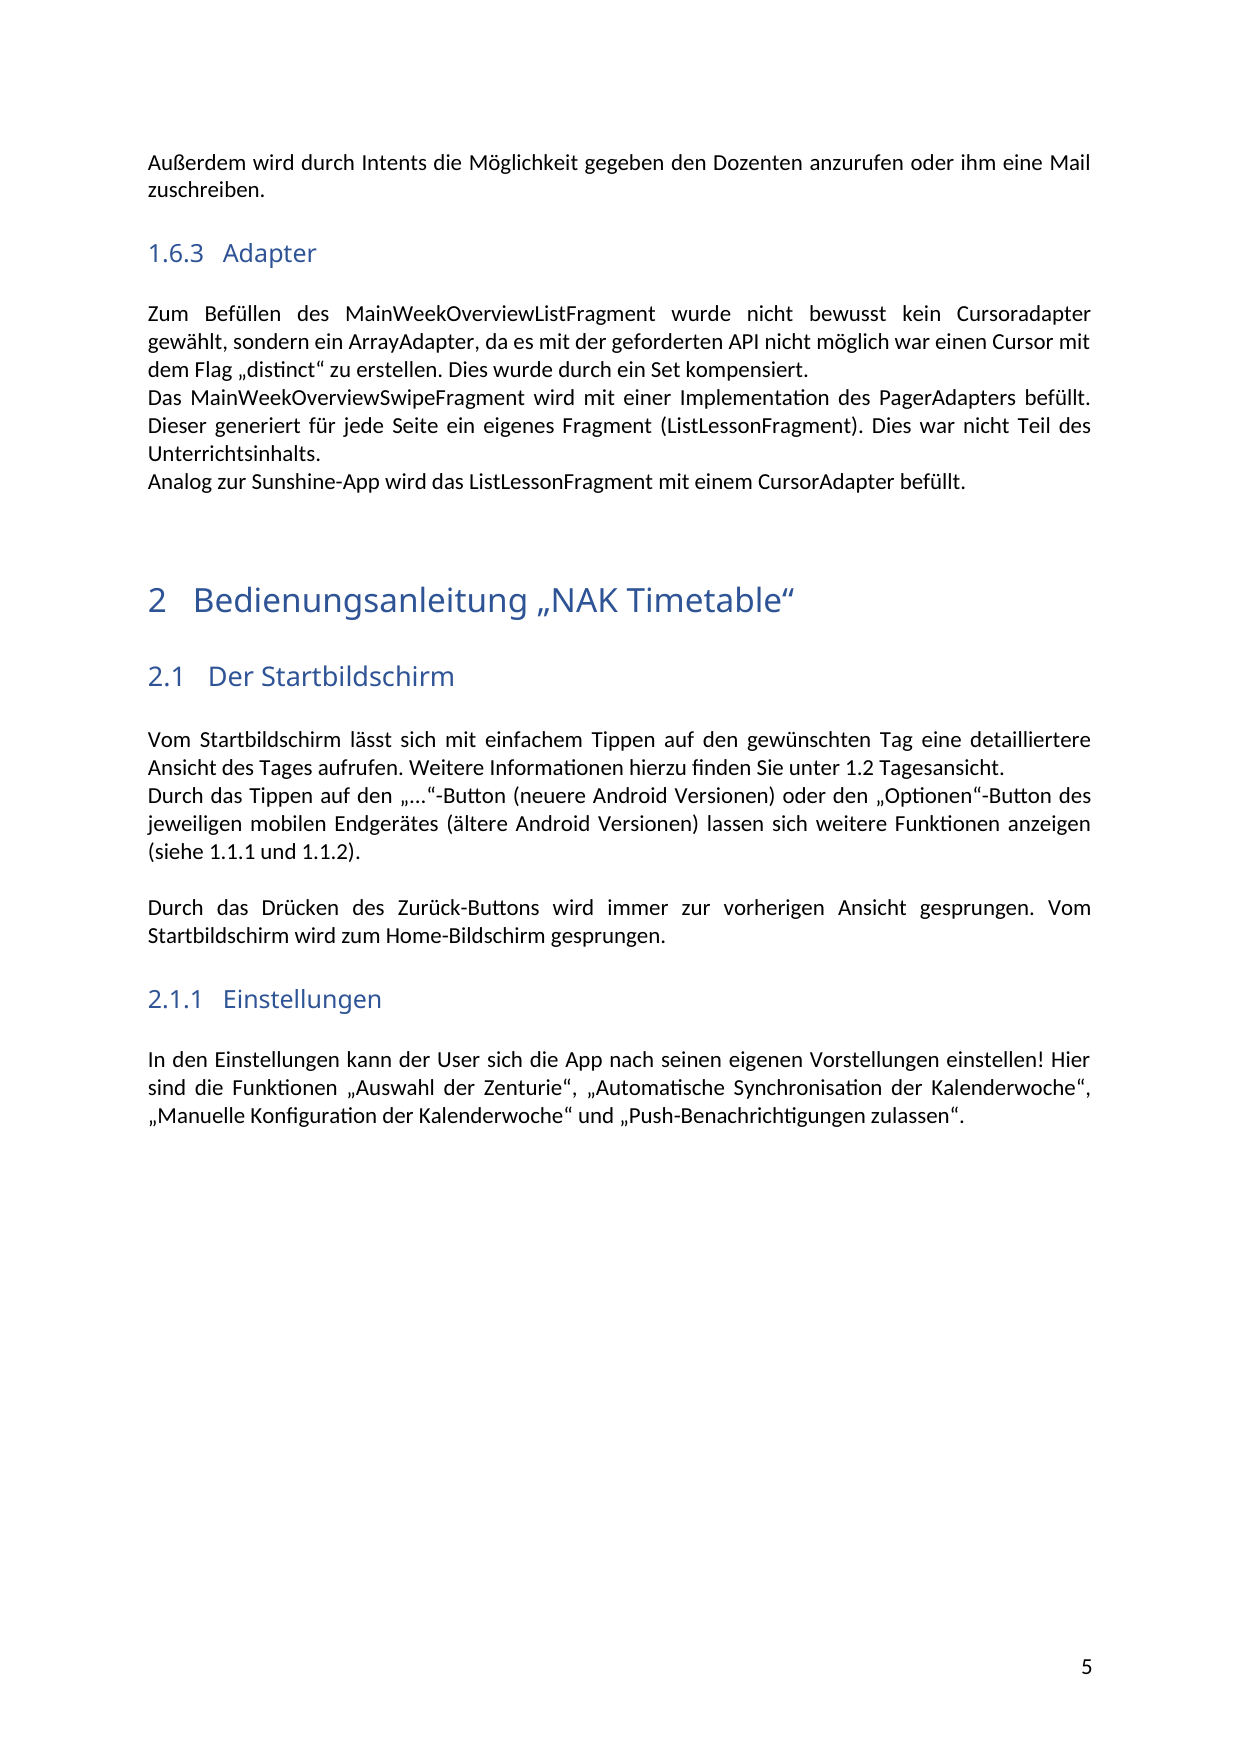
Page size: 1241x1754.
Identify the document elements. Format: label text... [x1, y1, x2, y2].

text Durch das Drücken des Zurück-Buttons wird immer zur vorherigen Ansicht gesprungen. Vom Startbildschirm wird zum Home-Bildschirm gesprungen. [148, 893, 1093, 949]
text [148, 148, 1093, 204]
text Zum Befüllen des MainWeekOverviewListFragment wurde nicht bewusst kein Cursoradapter gewählt, sondern ein ArrayAdapter, da es mit der geforderten API nicht möglich war einen Cursor mit dem Flag „distinct“ zu erstellen. Dies wurde durch ein Set kompensiert. [148, 299, 1093, 383]
text Analog zur Sunshine-App wird das ListLessonFragment mit einem CursorAdapter befüllt. [148, 467, 1093, 496]
subtitle Adapter [148, 236, 1093, 270]
subtitle Der Startbildschirm [148, 657, 1093, 694]
text Vom Startbildschirm lässt sich mit einfachem Tippen auf den gewünschten Tag eine detailliertere Ansicht des Tages aufrufen. Weitere Informationen hierzu finden Sie unter 1.2 Tagesansicht. [148, 725, 1093, 781]
text Durch das Tippen auf den „...“-Button (neuere Android Versionen) oder den „Optionen“-Button des jeweiligen mobilen Endgerätes (ältere Android Versionen) lassen sich weitere Funktionen anzeigen (siehe 1.1.1 und 1.1.2). [148, 781, 1093, 865]
text In den Einstellungen kann der User sich die App nach seinen eigenen Vorstellungen einstellen! Hier sind die Funktionen „Auswahl der Zenturie“, „Automatische Synchronisation der Kalenderwoche“, „Manuelle Konfiguration der Kalenderwoche“ und „Push-Benachrichtigungen zulassen“. [148, 1045, 1093, 1129]
subtitle Einstellungen [148, 981, 1093, 1015]
subtitle Bedienungsanleitung „NAK Timetable“ [148, 577, 1093, 622]
text Das MainWeekOverviewSwipeFragment wird mit einer Implementation des PagerAdapters befüllt. Dieser generiert für jede Seite ein eigenes Fragment (ListLessonFragment). Dies war nicht Teil des Unterrichtsinhalts. [148, 383, 1093, 467]
